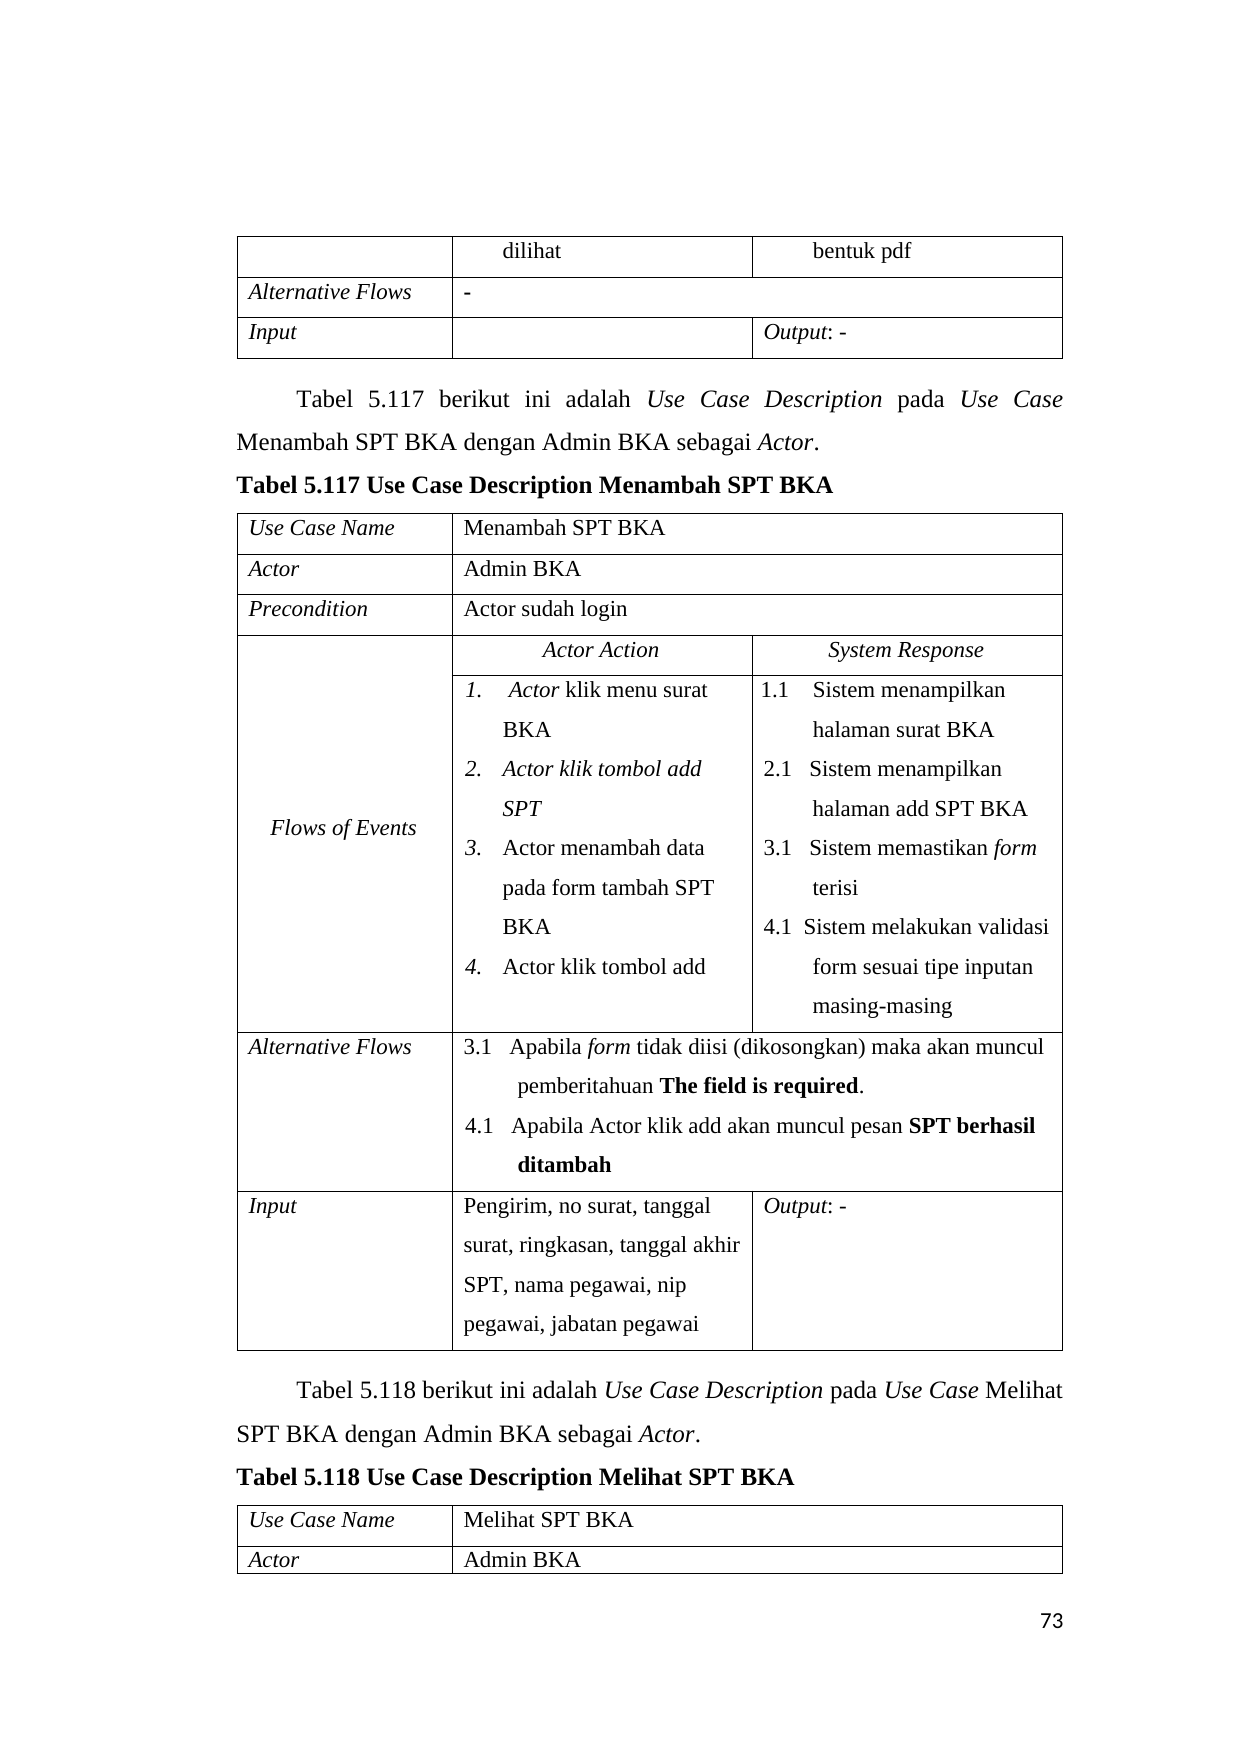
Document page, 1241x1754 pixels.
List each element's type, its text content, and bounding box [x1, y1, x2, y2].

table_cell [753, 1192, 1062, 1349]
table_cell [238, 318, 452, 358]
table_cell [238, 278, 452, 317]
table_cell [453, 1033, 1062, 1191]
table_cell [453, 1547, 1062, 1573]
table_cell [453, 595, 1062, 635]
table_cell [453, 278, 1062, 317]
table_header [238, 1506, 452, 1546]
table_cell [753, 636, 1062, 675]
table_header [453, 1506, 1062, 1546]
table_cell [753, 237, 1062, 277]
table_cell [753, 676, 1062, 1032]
text Tabel 5.117 berikut ini adalah Use Case Description pada Use Case Menambah SPT BKA dengan Admin BKA sebagai Actor. [236, 384, 1063, 456]
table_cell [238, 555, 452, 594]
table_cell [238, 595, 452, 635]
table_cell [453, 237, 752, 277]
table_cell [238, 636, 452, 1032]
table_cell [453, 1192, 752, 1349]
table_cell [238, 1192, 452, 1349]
text Tabel 5.117 Use Case Description Menambah SPT BKA [236, 470, 1063, 499]
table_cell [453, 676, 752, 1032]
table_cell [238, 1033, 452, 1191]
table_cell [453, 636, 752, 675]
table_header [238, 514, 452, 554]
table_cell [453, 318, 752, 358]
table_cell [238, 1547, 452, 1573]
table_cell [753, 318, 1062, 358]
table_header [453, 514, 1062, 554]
text Tabel 5.118 Use Case Description Melihat SPT BKA [236, 1462, 1063, 1491]
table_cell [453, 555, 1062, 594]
text Tabel 5.118 berikut ini adalah Use Case Description pada Use Case Melihat SPT BKA dengan Admin BKA sebagai Actor. [236, 1376, 1063, 1447]
